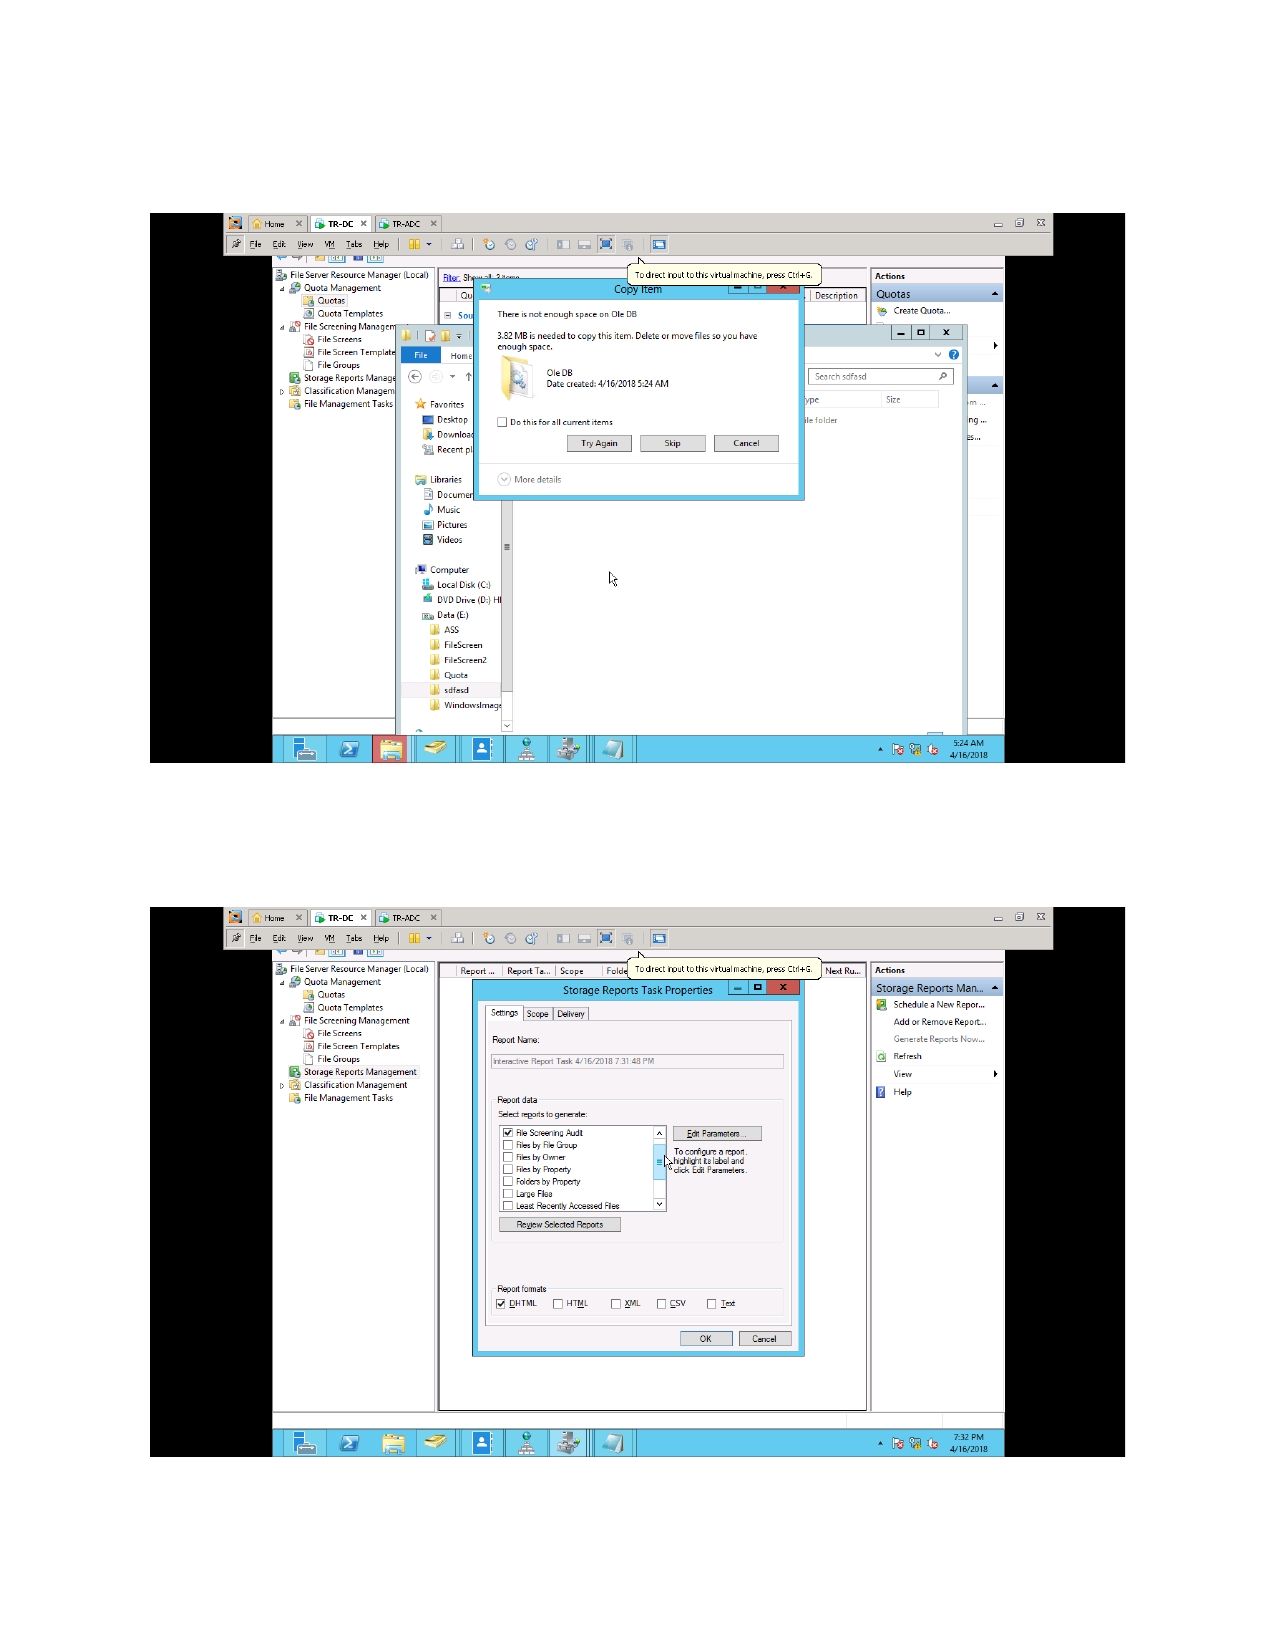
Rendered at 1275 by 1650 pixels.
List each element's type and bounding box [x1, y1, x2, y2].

picture [150, 907, 1125, 1457]
picture [150, 213, 1125, 763]
